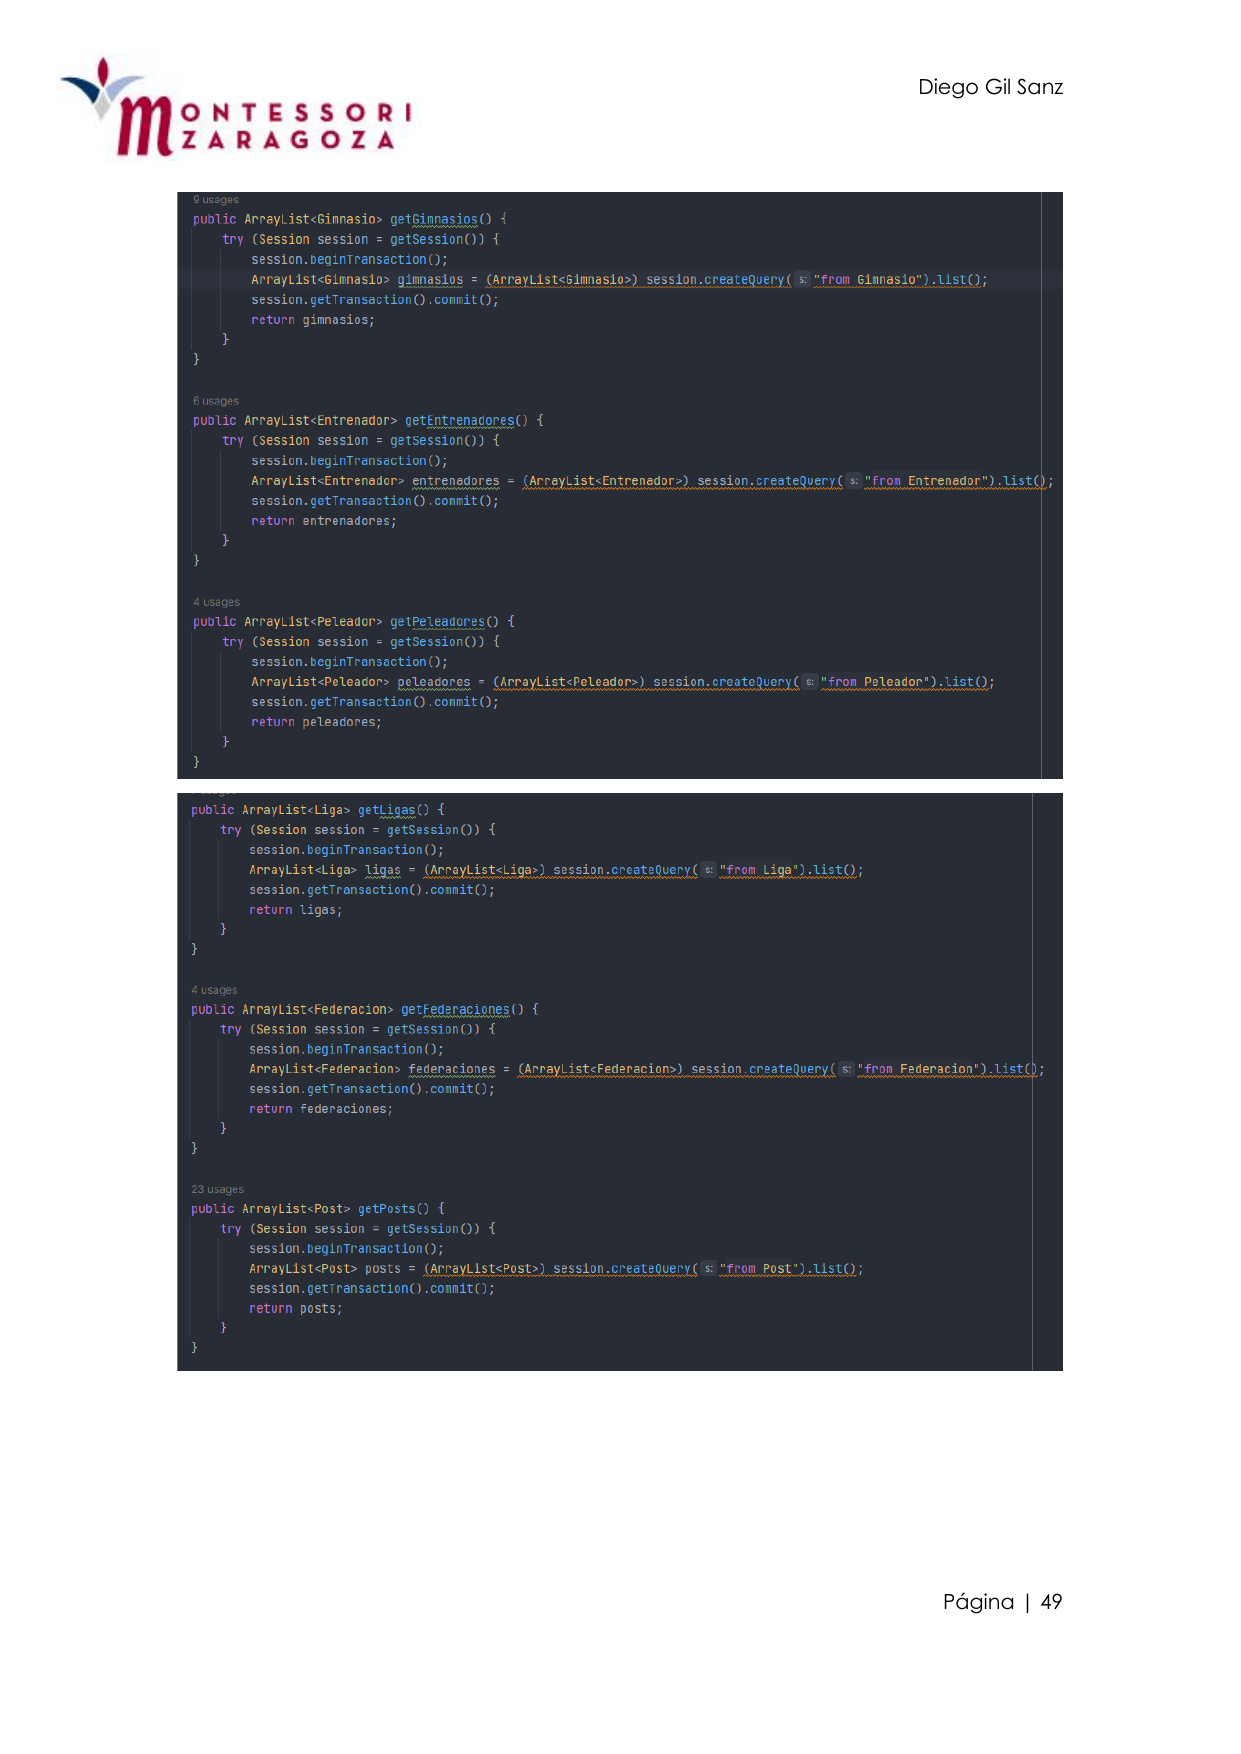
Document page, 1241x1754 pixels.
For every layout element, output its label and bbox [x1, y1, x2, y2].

picture [177, 793, 1063, 1371]
picture [177, 192, 1063, 779]
picture [56, 50, 422, 161]
